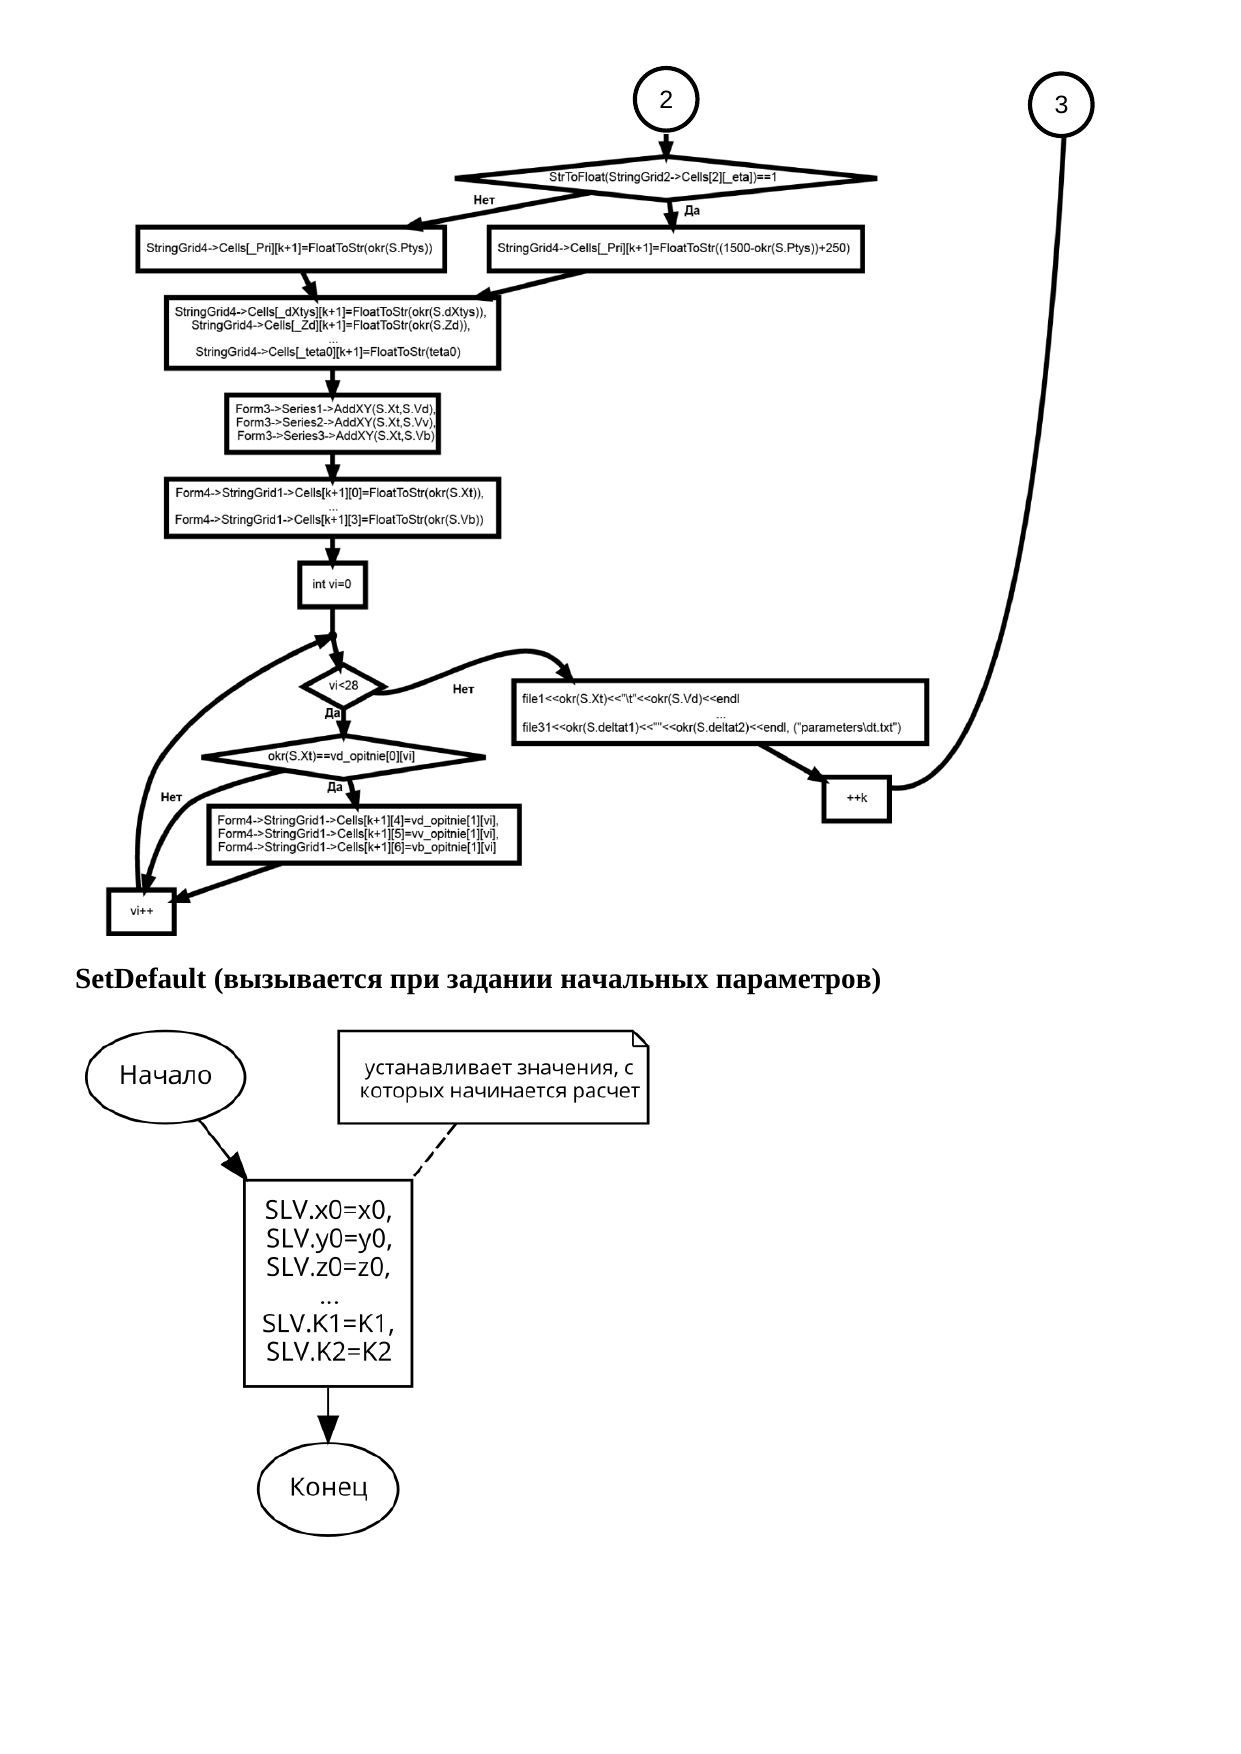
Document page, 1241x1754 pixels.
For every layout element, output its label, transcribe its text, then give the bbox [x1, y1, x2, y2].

text SetDefault (вызывается при задании начальных параметров) [75, 961, 1165, 994]
picture [75, 134, 1114, 936]
picture [75, 1020, 659, 1546]
